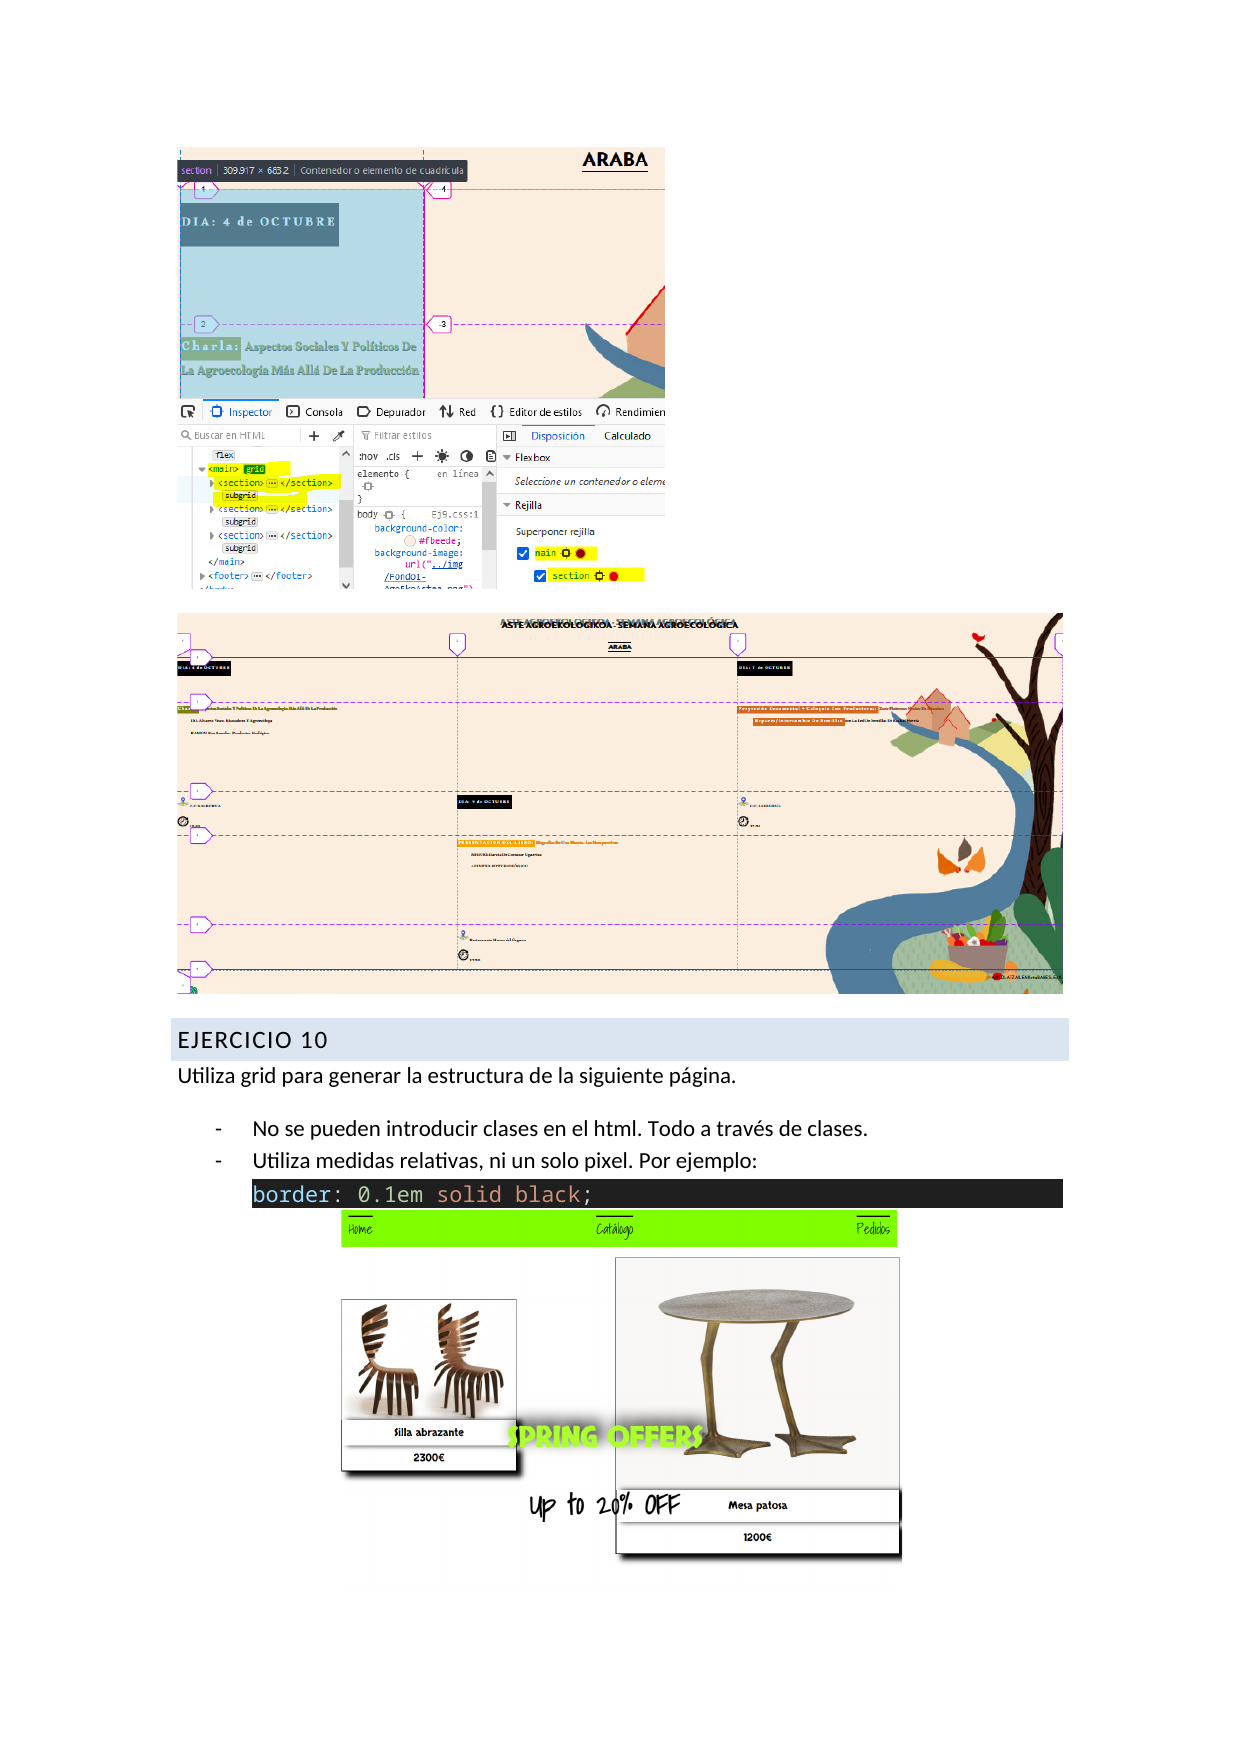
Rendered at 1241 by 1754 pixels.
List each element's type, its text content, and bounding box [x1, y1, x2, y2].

list No se pueden introducir clases en el html. Todo a través de clases. [215, 1114, 1063, 1142]
picture [177, 613, 1063, 994]
list border: 0.1em solid black; [252, 1179, 1063, 1208]
list Utiliza medidas relativas, ni un solo pixel. Por ejemplo: [215, 1146, 1063, 1174]
text Utiliza grid para generar la estructura de la siguiente página. [177, 1061, 1063, 1089]
subtitle EJERCICIO 10 [177, 1025, 1063, 1055]
picture [338, 1208, 903, 1592]
picture [177, 147, 665, 589]
